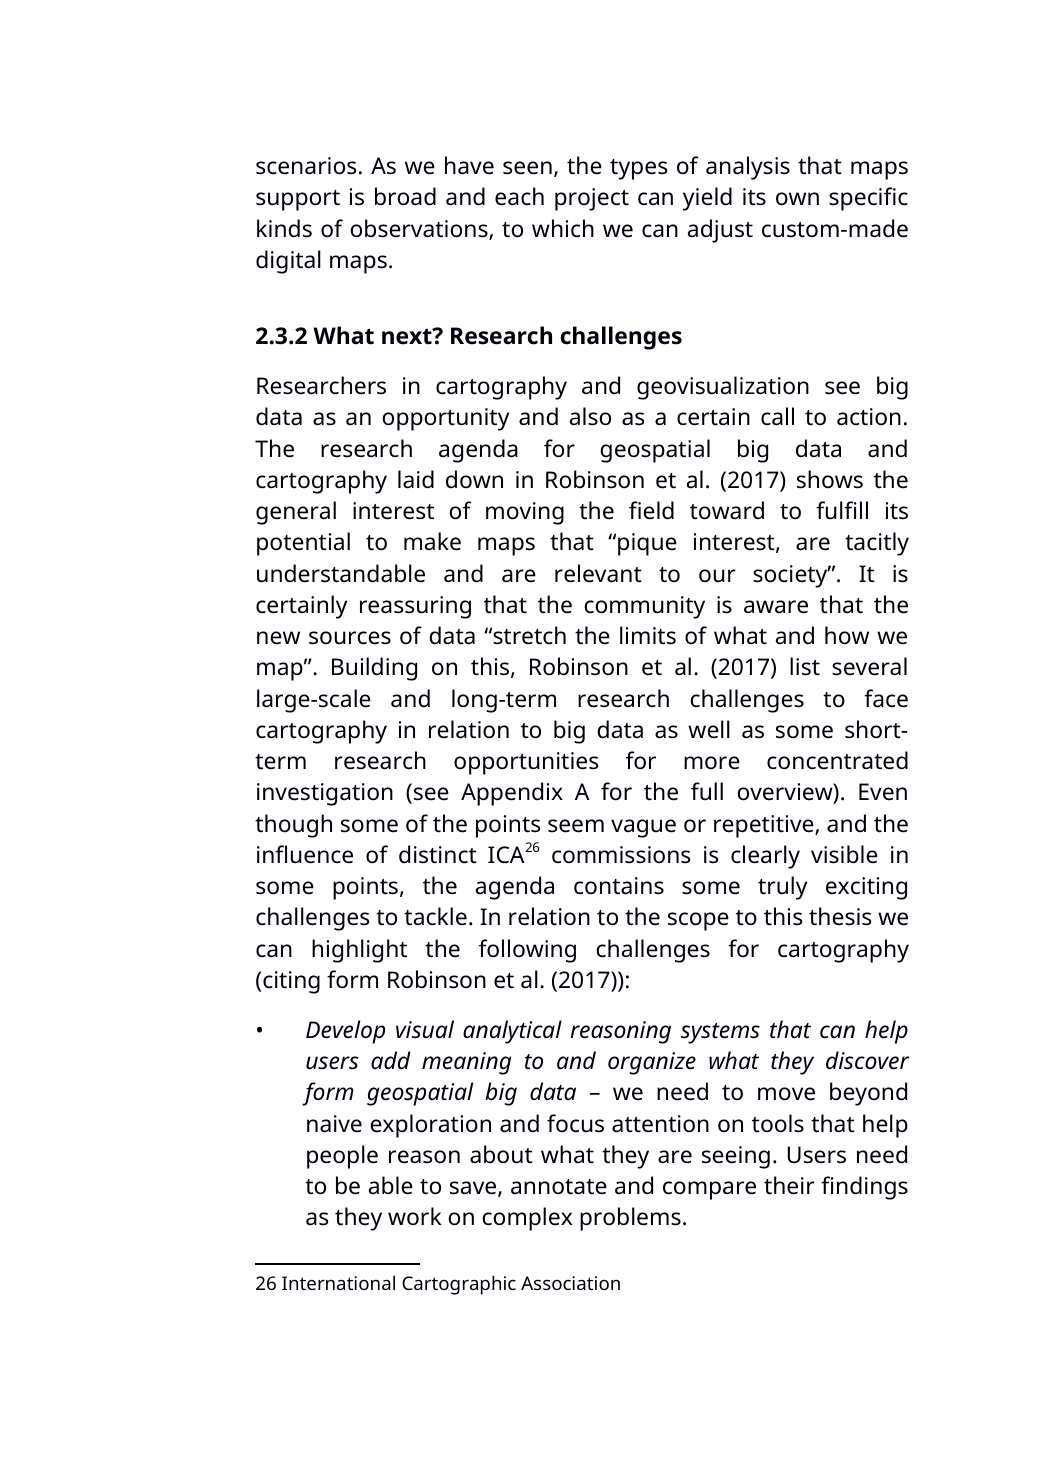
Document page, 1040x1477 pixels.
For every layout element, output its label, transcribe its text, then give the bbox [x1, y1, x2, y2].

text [255, 150, 910, 275]
text Researchers in cartography and geovisualization see big data as an opportunity and also as a certain call to action. The research agenda for geospatial big data and cartography laid down in Robinson et al. (2017) shows the general interest of moving the field toward to fulfill its potential to make maps that “pique interest, are tacitly understandable and are relevant to our society”. It is certainly reassuring that the community is aware that the new sources of data “stretch the limits of what and how we map”. Building on this, Robinson et al. (2017) list several large-scale and long-term research challenges to face cartography in relation to big data as well as some short-term research opportunities for more concentrated investigation (see Appendix A for the full overview). Even though some of the points seem vague or repetitive, and the influence of distinct ICA commissions is clearly visible in some points, the agenda contains some truly exciting challenges to tackle. In relation to the scope to this thesis we can highlight the following challenges for cartography (citing form Robinson et al. (2017)): [255, 370, 910, 995]
list Develop visual analytical reasoning systems that can help users add meaning to and organize what they discover form geospatial big data – we need to move beyond naive exploration and focus attention on tools that help people reason about what they are seeing. Users need to be able to save, annotate and compare their findings as they work on complex problems. [255, 1014, 910, 1232]
subtitle 2.3.2 What next? Research challenges [255, 320, 910, 351]
